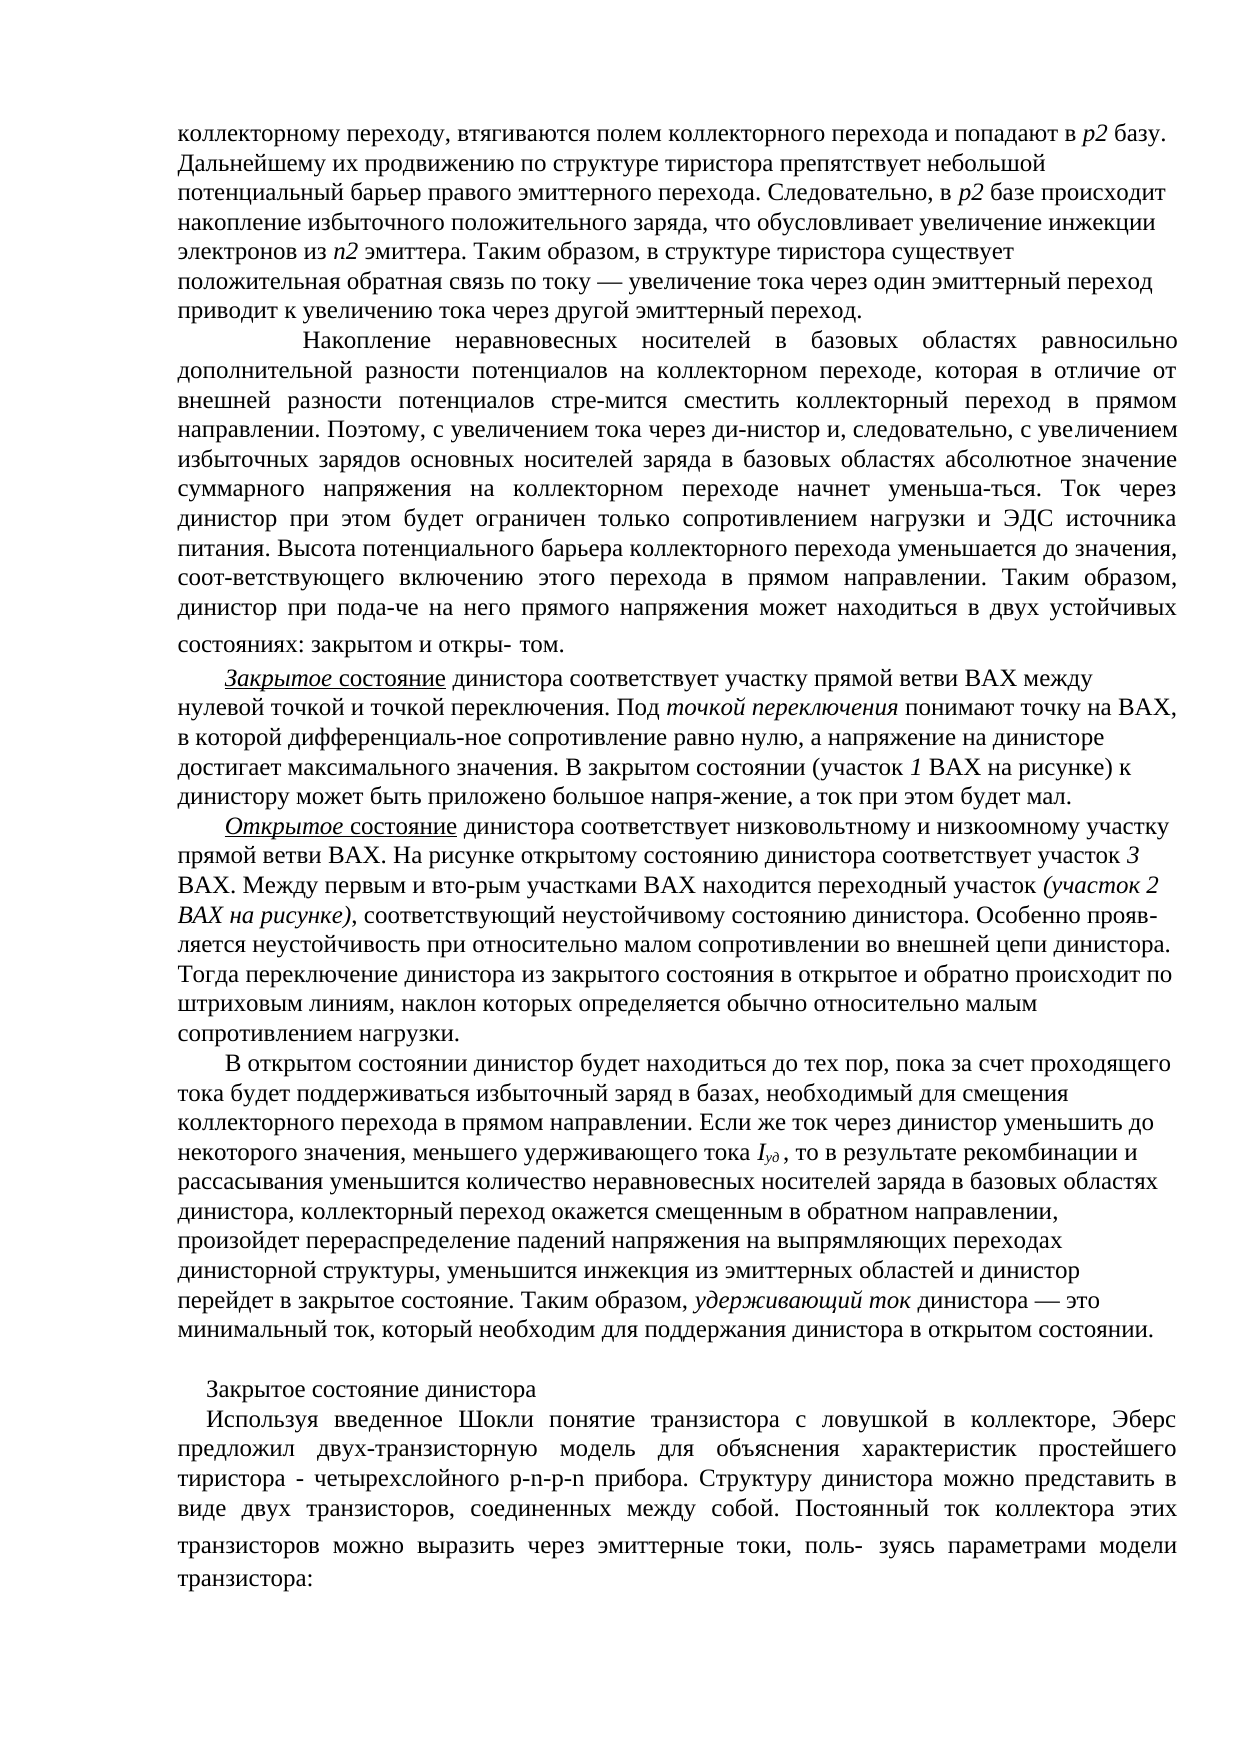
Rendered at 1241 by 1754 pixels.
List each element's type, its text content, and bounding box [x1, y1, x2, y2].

text В открытом состоянии динистор будет находиться до тех пор, пока за счет проходящего тока будет поддерживаться избыточный заряд в базах, необходимый для смещения коллекторного перехода в прямом направлении. Если же ток через динистор уменьшить до некоторого значения, меньшего удерживающего тока Iуд , то в результате рекомбинации и рассасывания уменьшится количество неравновесных носителей заряда в базовых областях динистора, коллекторный переход окажется смещенным в обратном направлении, произойдет перераспределение падений напряжения на выпрямляющих переходах динисторной структуры, уменьшится инжекция из эмиттерных областей и динистор перейдет в закрытое состояние. Таким образом, удерживающий ток динистора — это минимальный ток, который необходим для поддержания динистора в открытом состоянии. [177, 1048, 1178, 1343]
text Закрытое состояние динистора соответствует участку прямой ветви ВАХ между нулевой точкой и точкой переключения. Под точкой переключения понимают точку на ВАХ, в которой дифференциаль-ное сопротивление равно нулю, а напряжение на динисторе достигает максимального значения. В закрытом состоянии (участок 1 ВАХ на рисунке) к динистору может быть приложено большое напря-жение, а ток при этом будет мал. [177, 663, 1178, 810]
text Открытое состояние динистора соответствует низковольтному и низкоомному участку прямой ветви ВАХ. На рисунке открытому состоянию динистора соответствует участок 3 ВАХ. Между первым и вто-рым участками ВАХ находится переходный участок (участок 2 ВАХ на рисунке), соответствующий неустойчивому состоянию динистора. Особенно проявляется неустойчивость при относительно малом сопротивлении во внешней цепи динистора. Тогда переключение динистора из закрытого состояния в открытое и обратно происходит по штриховым линиям, наклон которых определяется обычно относительно малым сопротивлением нагрузки. [177, 811, 1178, 1047]
text Накопление неравновесных носителей в базовых областях равносильно дополнительной разности потенциалов на коллекторном переходе, которая в отличие от внешней разности потенциалов стре-мится сместить коллекторный переход в прямом направлении. Поэтому, с увеличением тока через ди-нистор и, следовательно, с увеличением избыточных зарядов основных носителей заряда в базовых областях абсолютное значение суммарного напряжения на коллекторном переходе начнет уменьша-ться. Ток через динистор при этом будет ограничен только сопротивлением нагрузки и ЭДС источника питания. Высота потенциального барьера коллекторного перехода уменьшается до значения, соот-ветствующего включению этого перехода в прямом направлении. Таким образом, динистор при пода-че на него прямого напряжения может находиться в двух устойчивых состояниях: закрытом и откры- том. [177, 326, 1178, 661]
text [177, 118, 1178, 324]
text Закрытое состояние динистора [177, 1374, 1178, 1403]
text Используя введенное Шокли понятие транзистора с ловушкой в коллекторе, Эберс предложил двух-транзисторную модель для объяснения характеристик простейшего тиристора - четырехслойного p-n-p-n прибора. Структуру динистора можно представить в виде двух транзисторов, соединенных между собой. Постоянный ток коллектора этих транзисторов можно выразить через эмиттерные токи, поль- зуясь параметрами модели транзистора: [177, 1404, 1178, 1592]
